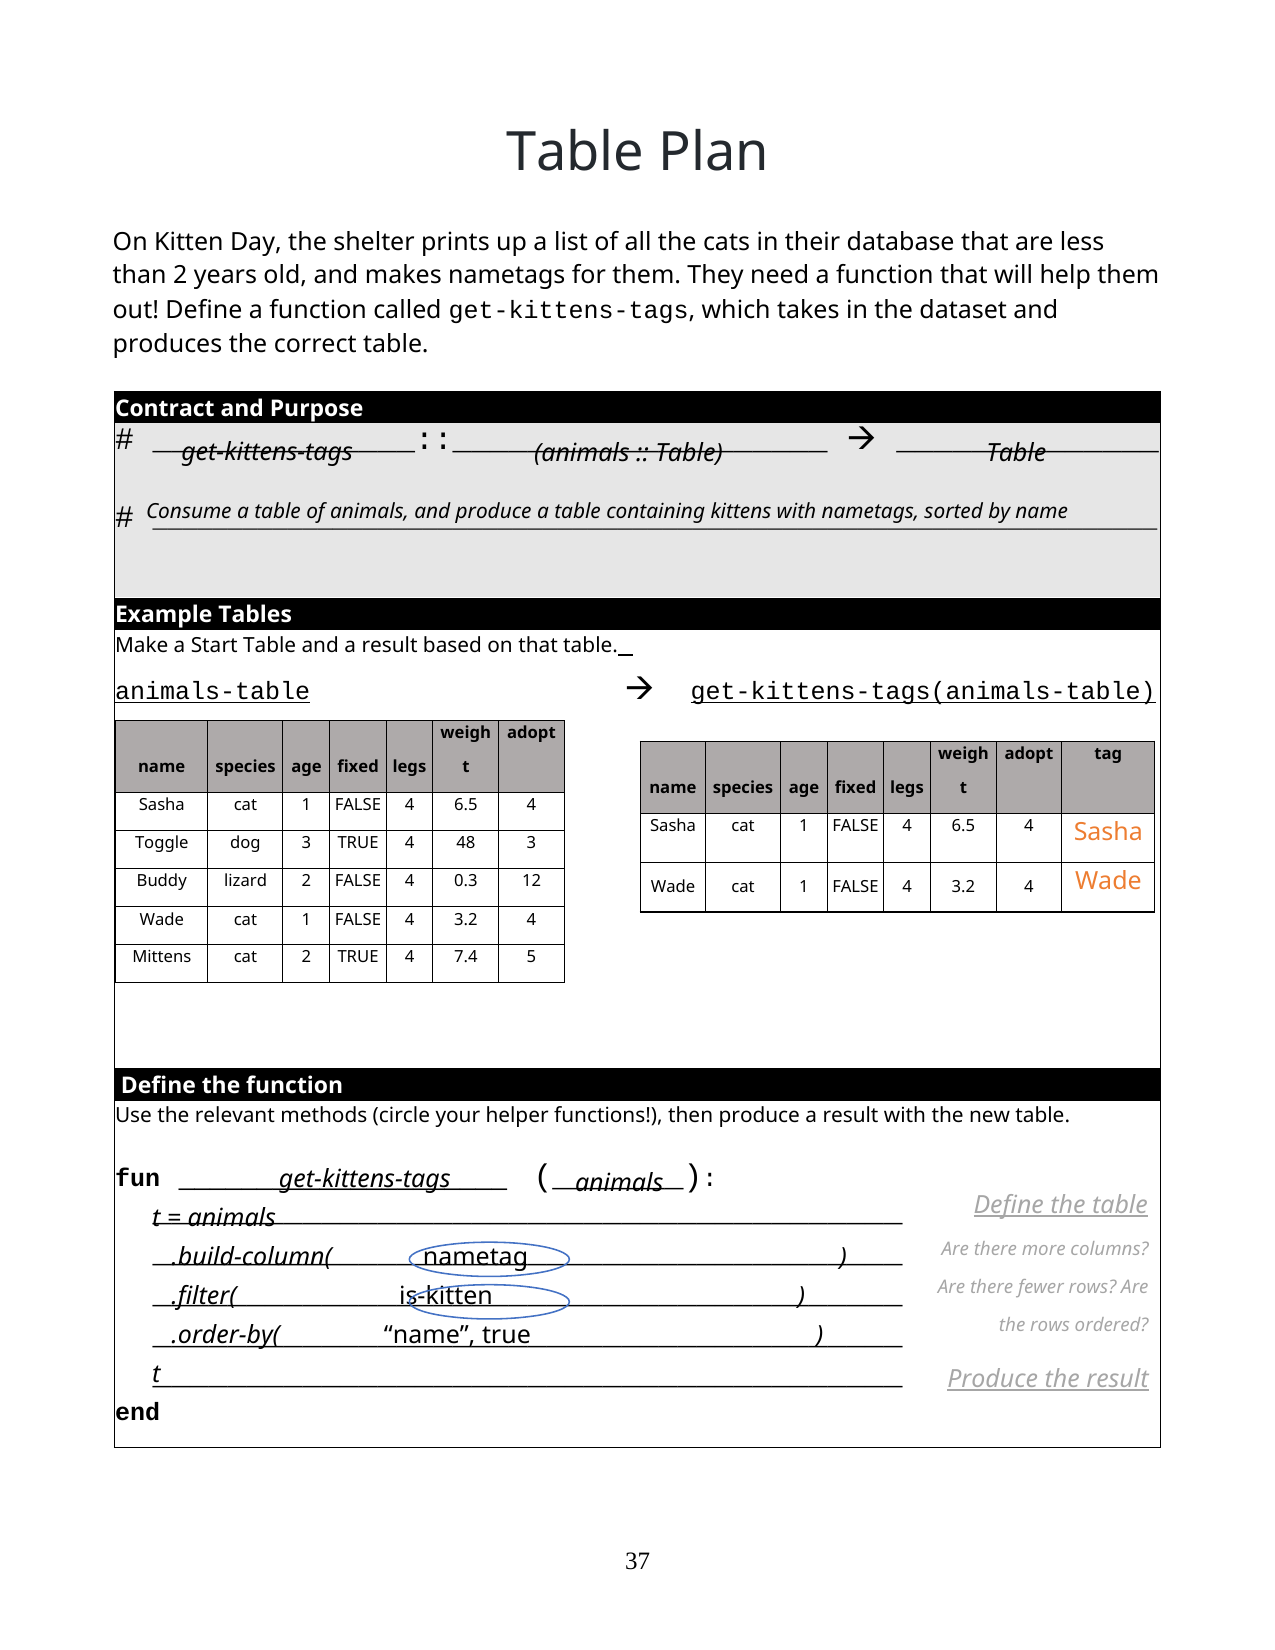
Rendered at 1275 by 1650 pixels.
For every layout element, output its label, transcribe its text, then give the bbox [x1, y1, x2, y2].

table_cell Define the function Use the relevant methods (circle your helper functions!), then produce a result with the new table. fun _____________________ (_______): ________________________________________ ________________________________________ ________________________________________ ________________________________________ ________________________________________ end [115, 1101, 1160, 1447]
text On Kitten Day, the shelter prints up a list of all the cats in their database that are less than 2 years old, and makes nametags for them. They need a function that will help them out! Define a function called get-kittens-tags, which takes in the dataset and produces the correct table. [112, 223, 1162, 359]
subtitle Table Plan [112, 112, 1162, 186]
table_header Contract and Purpose # ______________::____________________ ______________ # ___________________________________________________________________ [115, 423, 1160, 597]
table_cell Example Tables Make a Start Table and a result based on that table. animals-table get-kittens-tags(animals-table) [115, 630, 1160, 1068]
